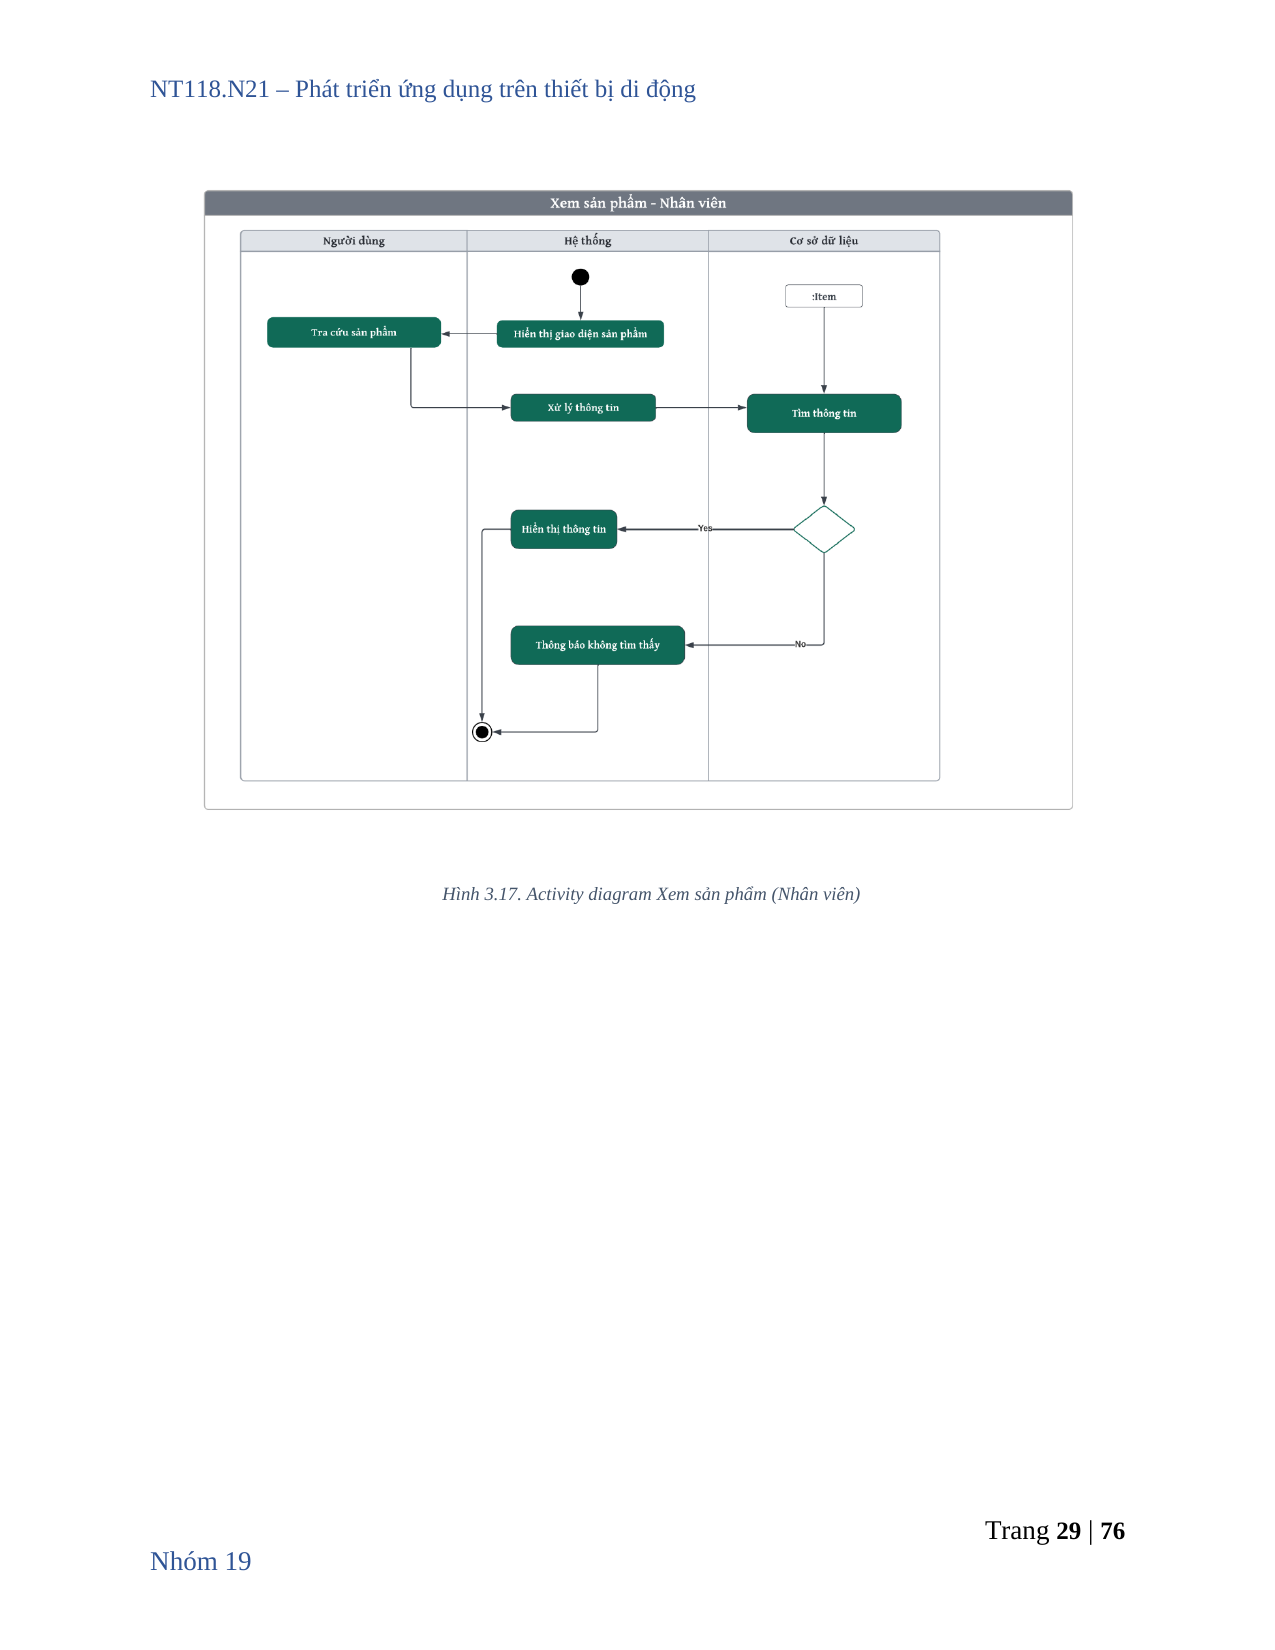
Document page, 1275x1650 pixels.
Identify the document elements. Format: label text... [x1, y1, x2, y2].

picture [150, 150, 1125, 851]
